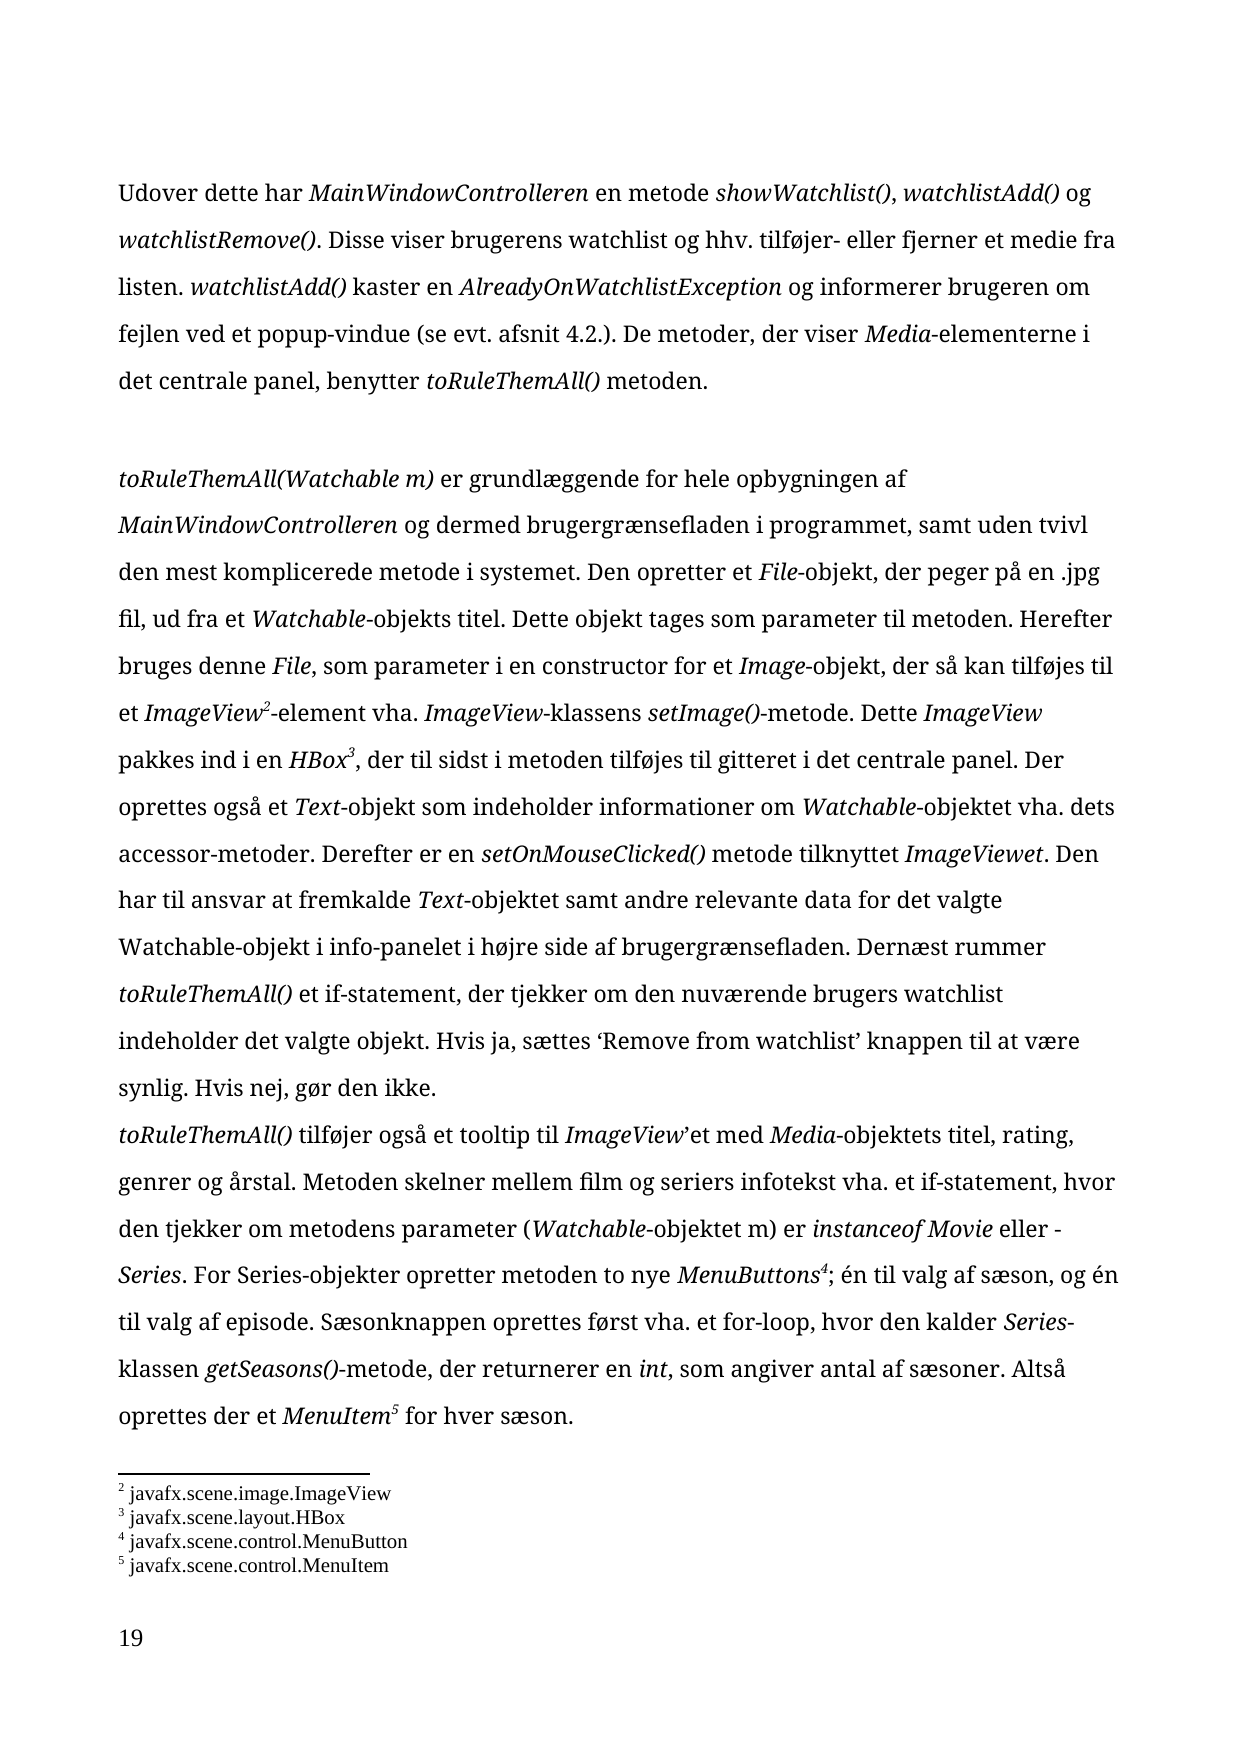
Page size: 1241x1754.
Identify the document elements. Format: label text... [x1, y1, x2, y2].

text toRuleThemAll(Watchable m) er grundlæggende for hele opbygningen af MainWindowControlleren og dermed brugergrænsefladen i programmet, samt uden tvivl den mest komplicerede metode i systemet. Den opretter et File-objekt, der peger på en .jpg fil, ud fra et Watchable-objekts titel. Dette objekt tages som parameter til metoden. Herefter bruges denne File, som parameter i en constructor for et Image-objekt, der så kan tilføjes til et ImageView-element vha. ImageView-klassens setImage()-metode. Dette ImageView pakkes ind i en HBox, der til sidst i metoden tilføjes til gitteret i det centrale panel. Der oprettes også et Text-objekt som indeholder informationer om Watchable-objektet vha. dets accessor-metoder. Derefter er en setOnMouseClicked() metode tilknyttet ImageViewet. Den har til ansvar at fremkalde Text-objektet samt andre relevante data for det valgte Watchable-objekt i info-panelet i højre side af brugergrænsefladen. Dernæst rummer toRuleThemAll() et if-statement, der tjekker om den nuværende brugers watchlist indeholder det valgte objekt. Hvis ja, sættes ‘Remove from watchlist’ knappen til at være synlig. Hvis nej, gør den ikke. [118, 463, 1122, 1103]
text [118, 177, 1122, 396]
text toRuleThemAll() tilføjer også et tooltip til ImageView’et med Media-objektets titel, rating, genrer og årstal. Metoden skelner mellem film og seriers infotekst vha. et if-statement, hvor den tjekker om metodens parameter (Watchable-objektet m) er instanceof Movie eller - Series. For Series-objekter opretter metoden to nye MenuButtons; én til valg af sæson, og én til valg af episode. Sæsonknappen oprettes først vha. et for-loop, hvor den kalder Series-klassen getSeasons()-metode, der returnerer en int, som angiver antal af sæsoner. Altså oprettes der et MenuItem for hver sæson. [118, 1119, 1122, 1431]
